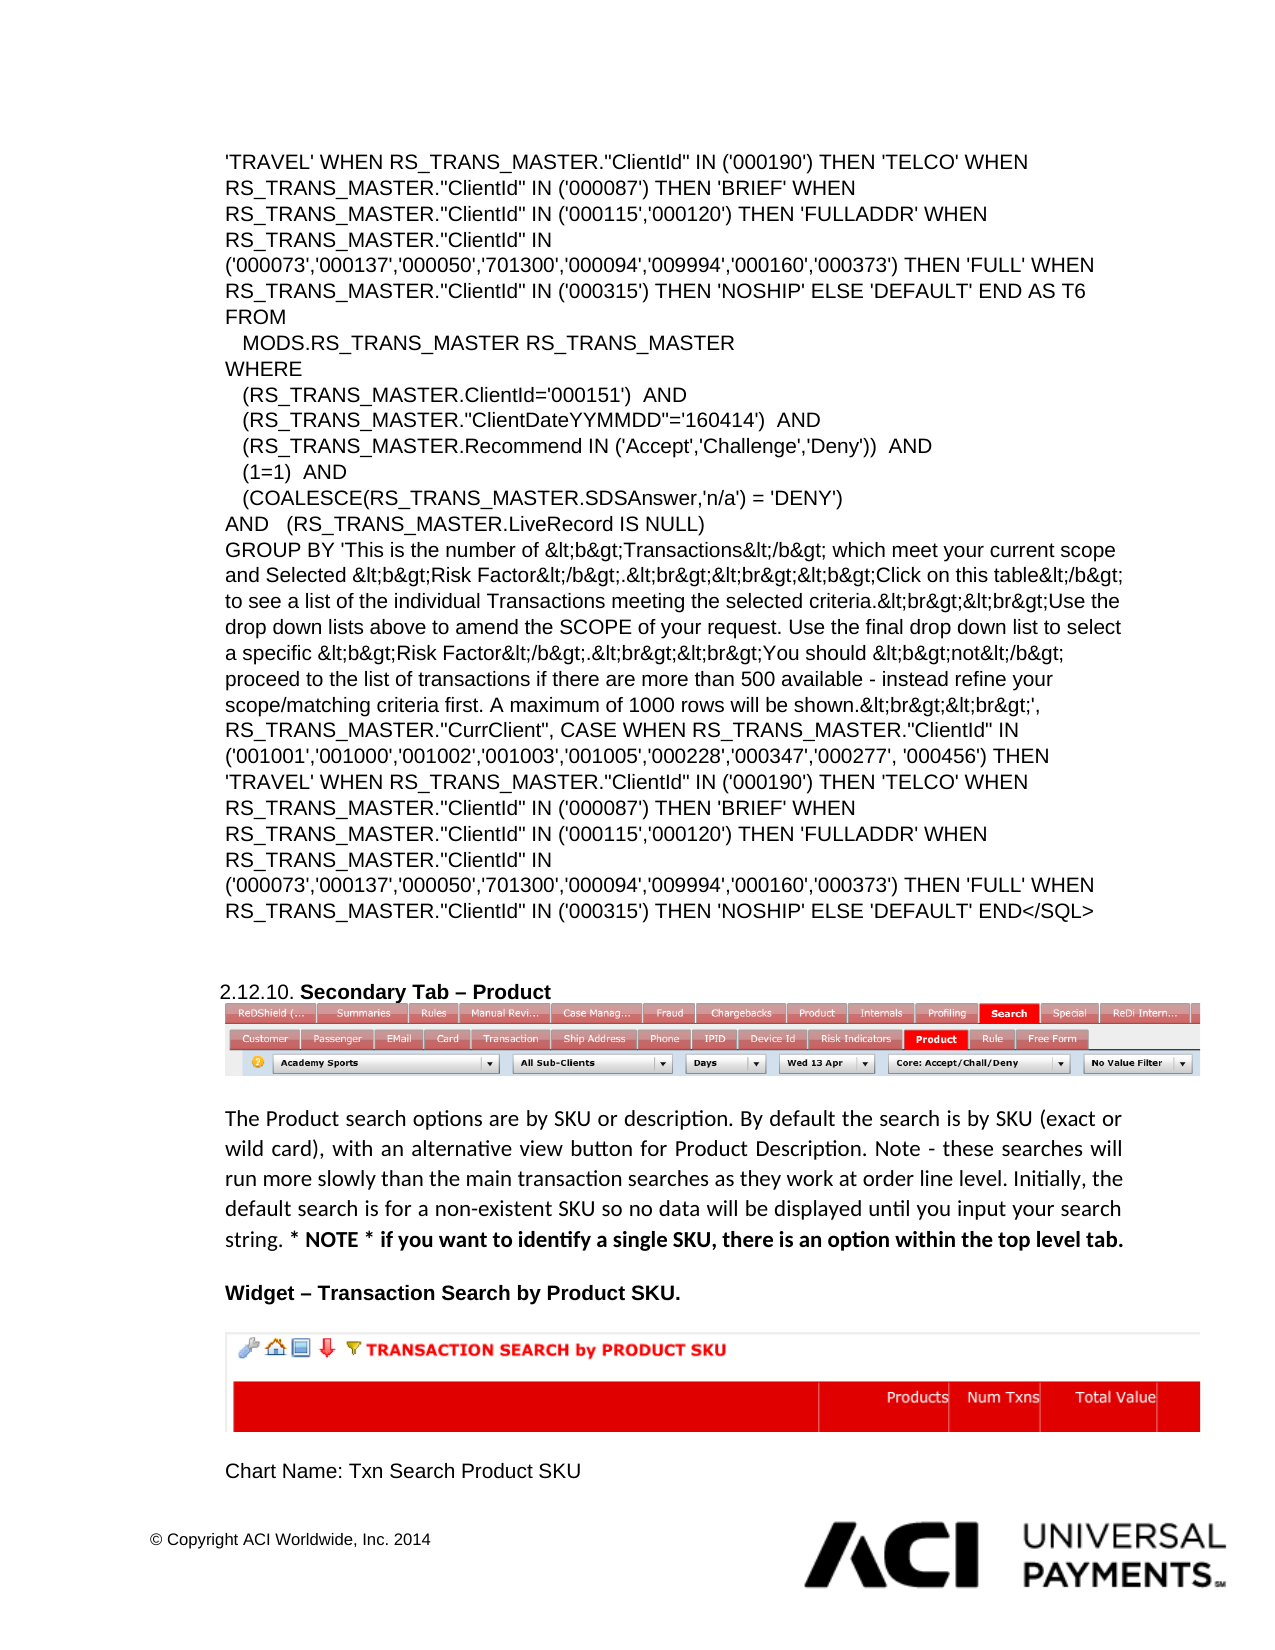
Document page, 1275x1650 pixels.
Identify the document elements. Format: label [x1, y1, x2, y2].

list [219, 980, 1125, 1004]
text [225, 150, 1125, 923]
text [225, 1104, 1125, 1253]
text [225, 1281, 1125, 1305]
picture [225, 1003, 1200, 1076]
picture [225, 1332, 1200, 1432]
picture [802, 1519, 1229, 1590]
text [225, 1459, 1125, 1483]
